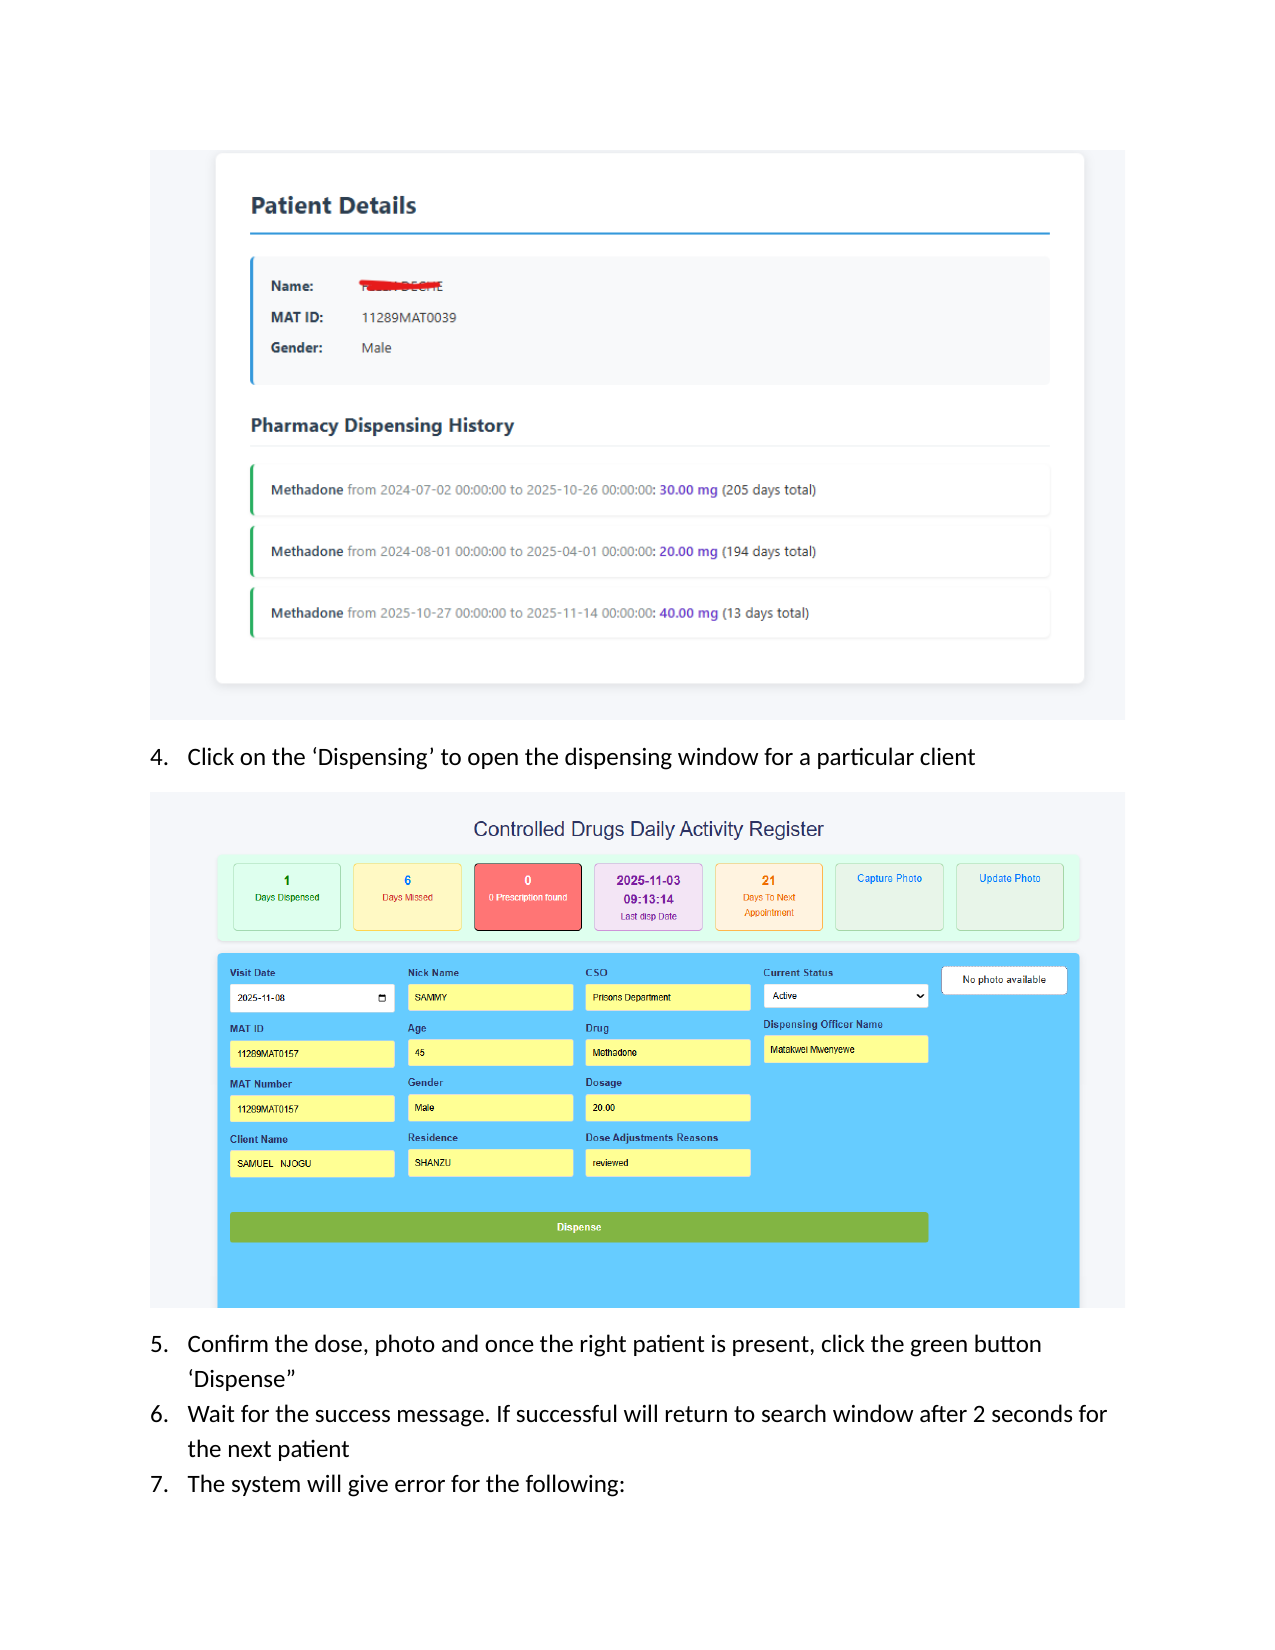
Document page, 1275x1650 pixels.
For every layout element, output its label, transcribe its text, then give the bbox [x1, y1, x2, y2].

picture [150, 792, 1125, 1308]
list Wait for the success message. If successful will return to search window after 2 seconds for the next patient [150, 1398, 1125, 1464]
list Click on the ‘Dispensing’ to open the dispensing window for a particular client [150, 741, 1125, 771]
list Confirm the dose, photo and once the right patient is present, click the green button ‘Dispense” [150, 1328, 1125, 1394]
list The system will give error for the following: [150, 1468, 1125, 1499]
picture [150, 150, 1125, 720]
